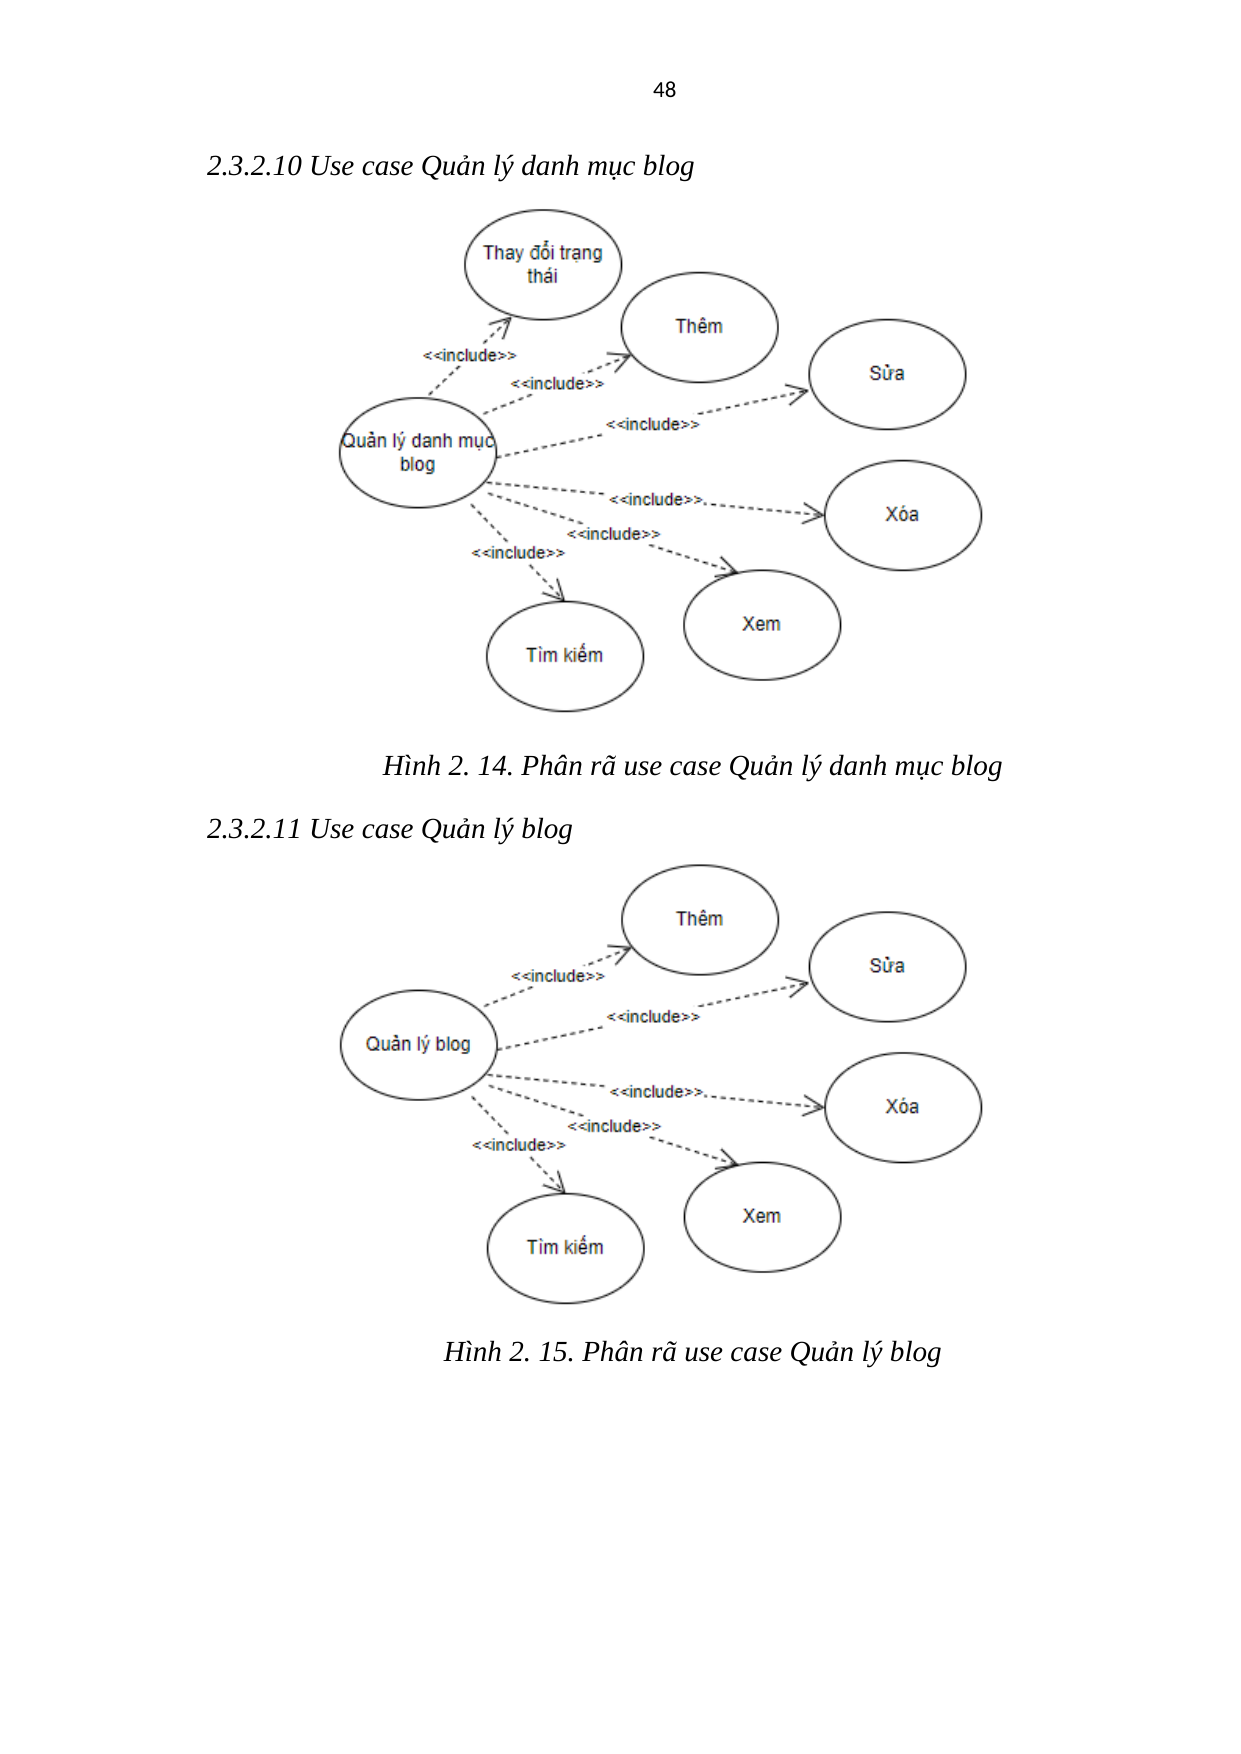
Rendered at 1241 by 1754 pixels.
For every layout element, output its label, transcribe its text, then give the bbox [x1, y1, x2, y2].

picture [319, 198, 1009, 723]
text Hình 2. 14. Phân rã use case Quản lý danh mục blog [207, 748, 1122, 782]
picture [320, 861, 1009, 1310]
text Hình 2. 15. Phân rã use case Quản lý blog [207, 1334, 1122, 1368]
subtitle 2.3.2.10 Use case Quản lý danh mục blog [207, 148, 1122, 181]
subtitle 2.3.2.11 Use case Quản lý blog [207, 811, 1122, 844]
